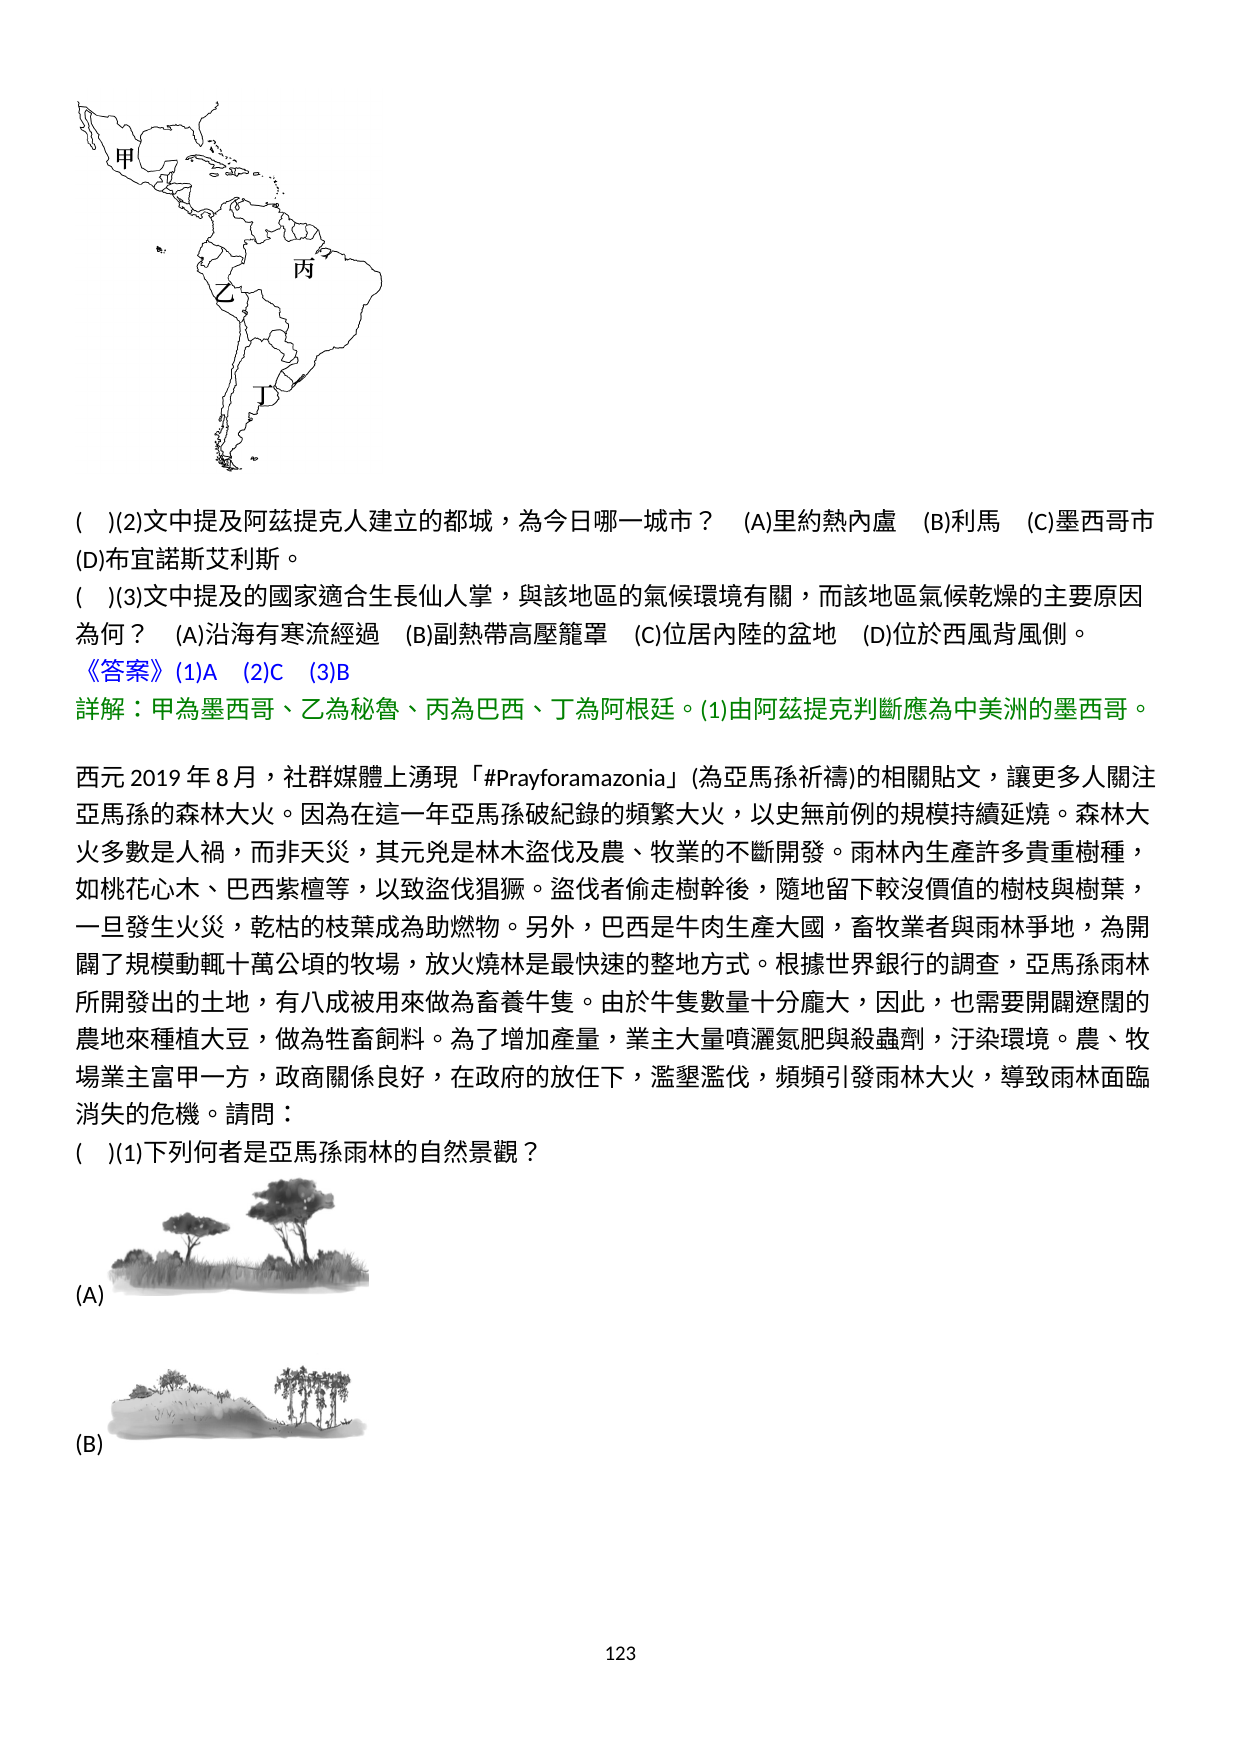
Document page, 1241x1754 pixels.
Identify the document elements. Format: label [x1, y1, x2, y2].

picture [75, 88, 383, 474]
picture [103, 1319, 371, 1443]
picture [104, 1169, 369, 1296]
